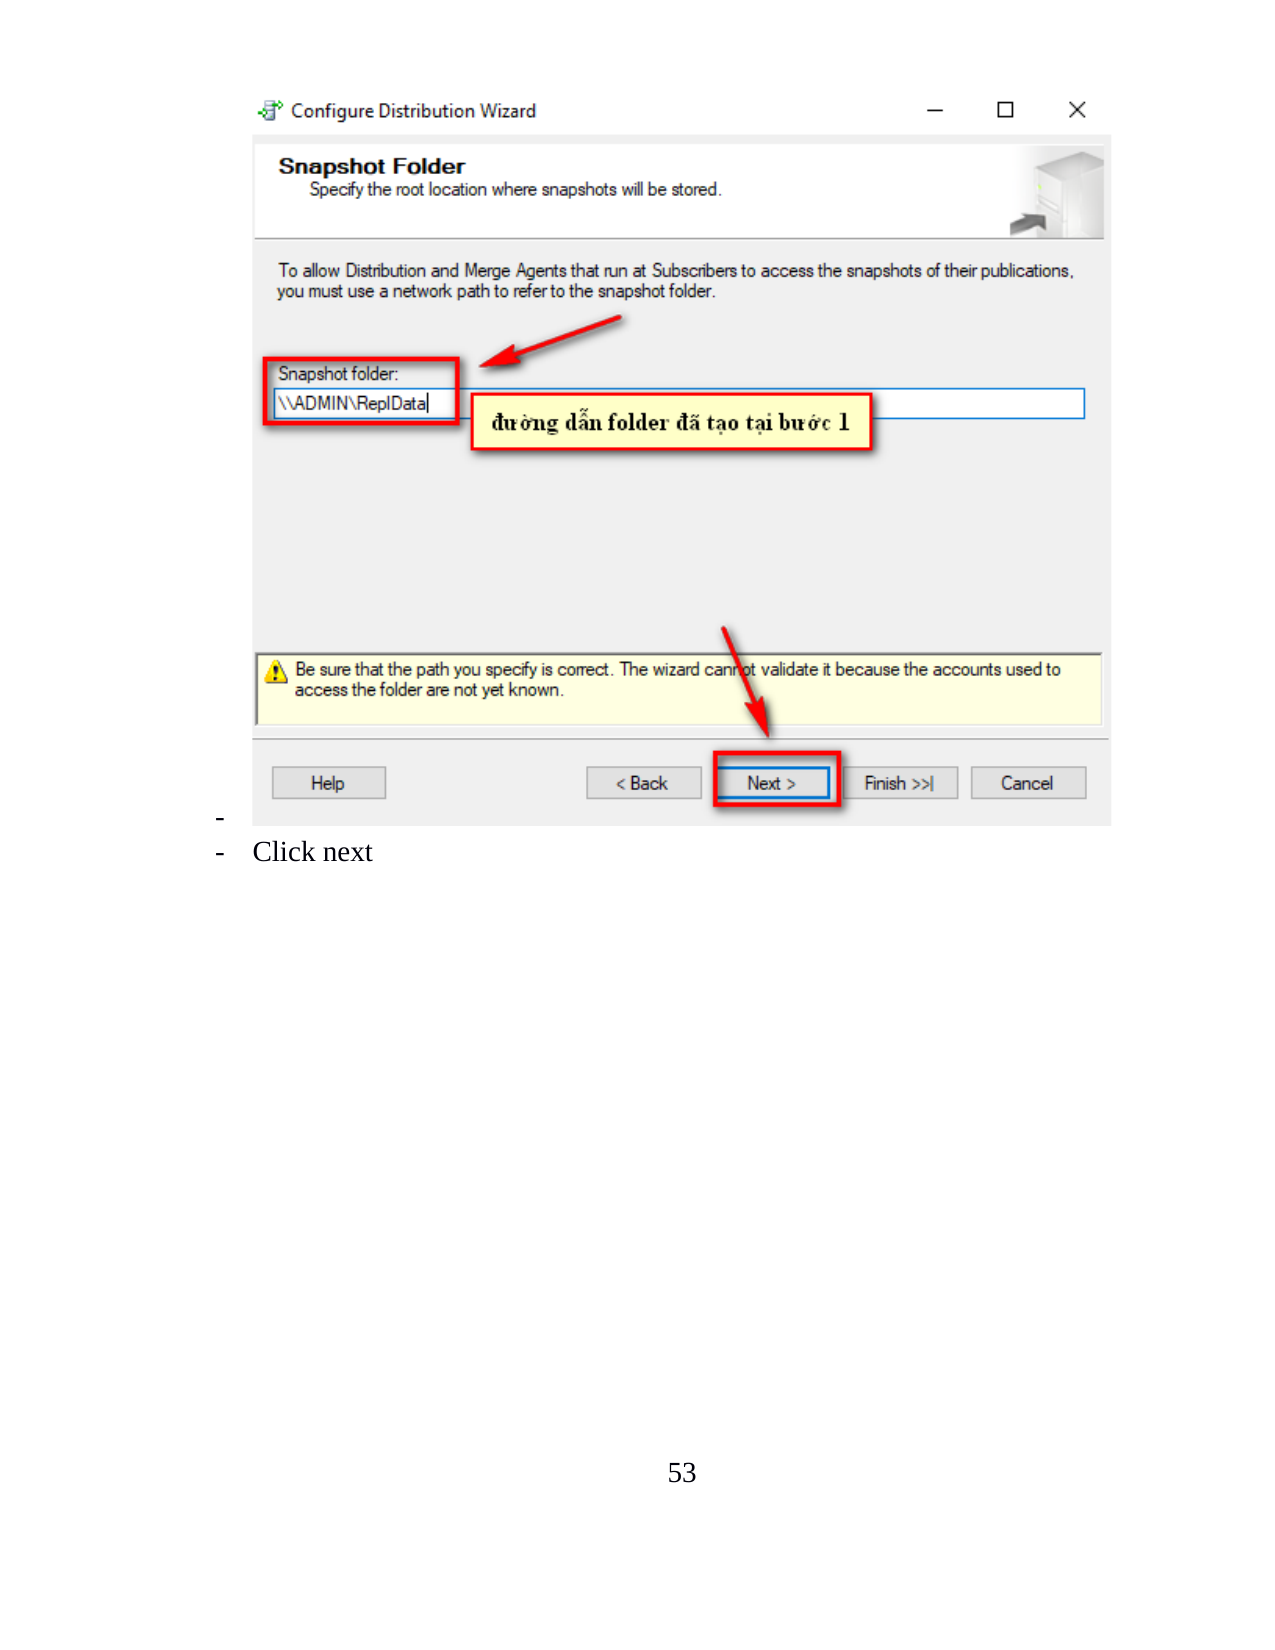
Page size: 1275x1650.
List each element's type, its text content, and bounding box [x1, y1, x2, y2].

list Click next [215, 834, 1186, 868]
picture [252, 88, 1112, 826]
